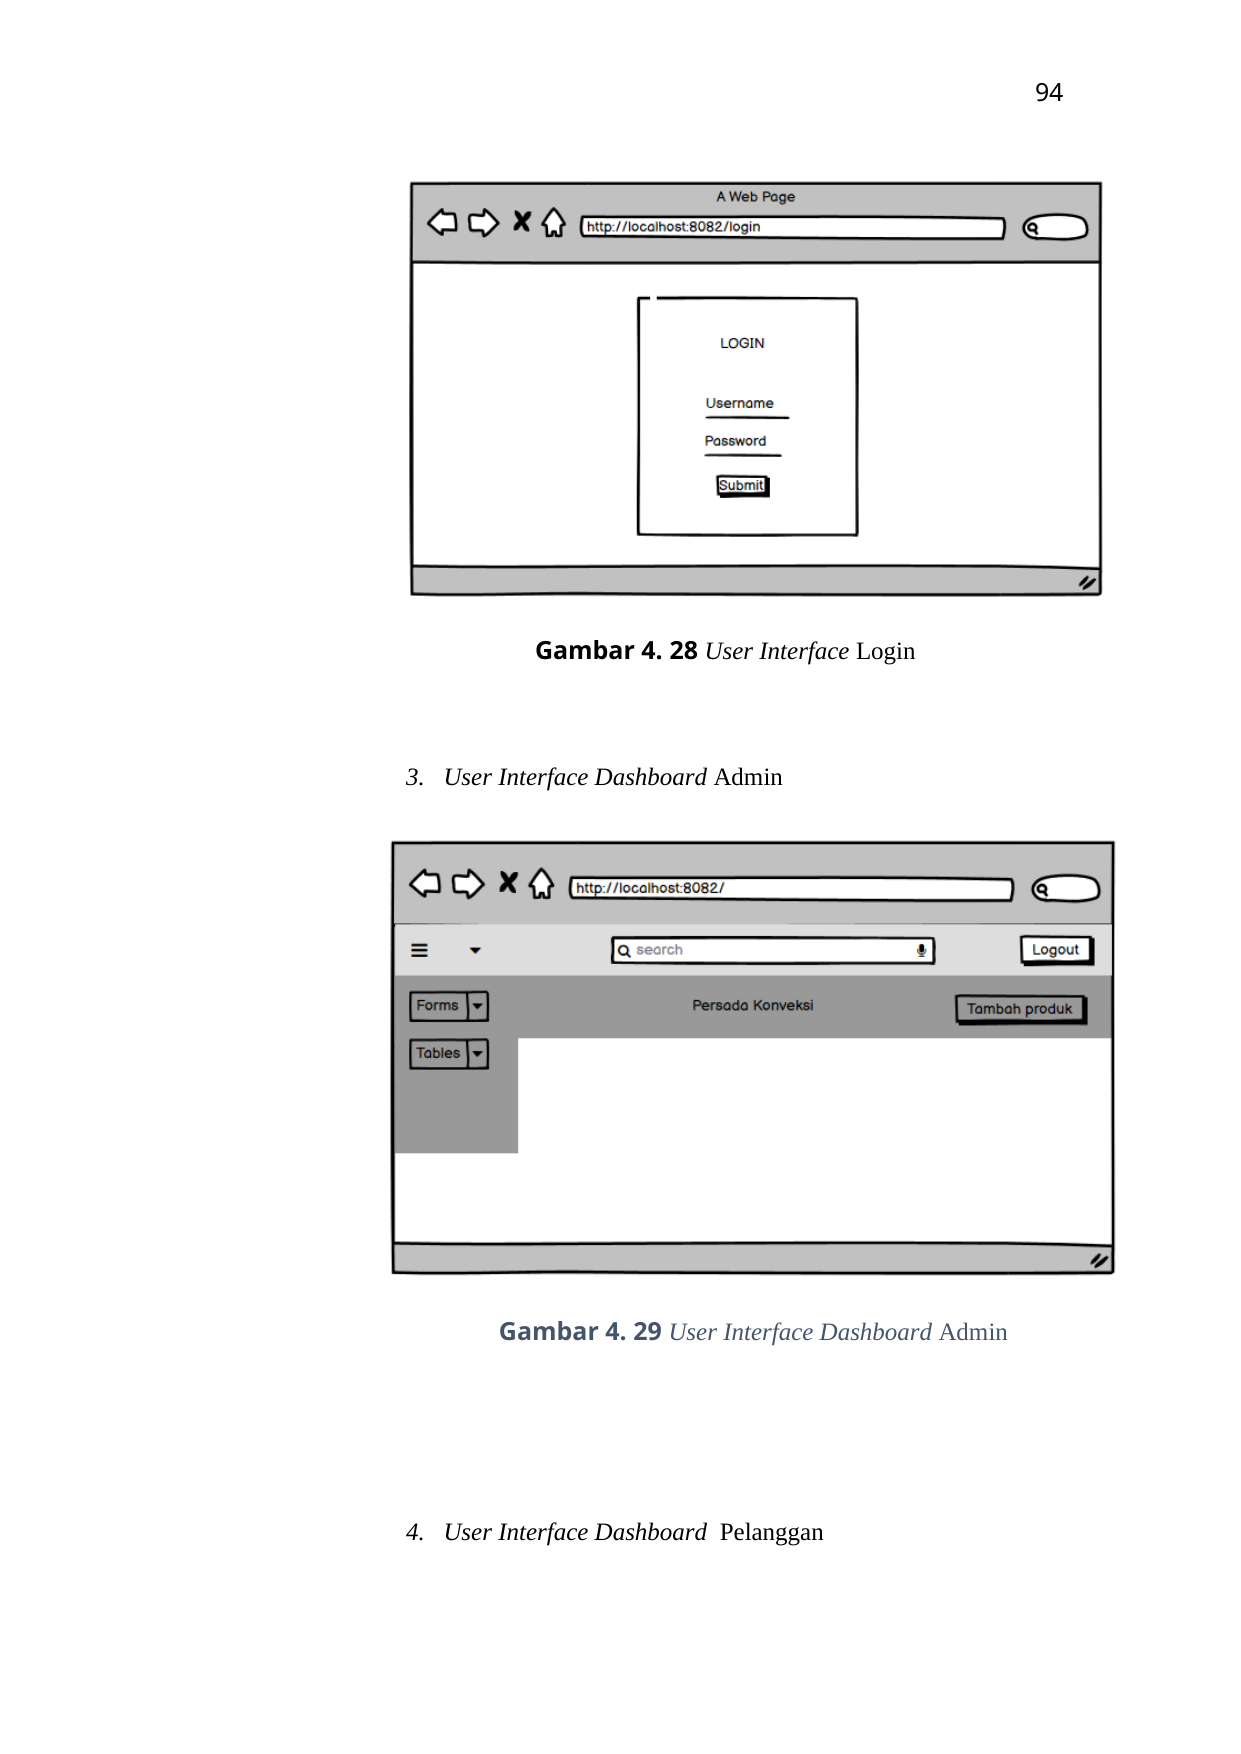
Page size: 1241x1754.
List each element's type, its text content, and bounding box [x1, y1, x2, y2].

list User Interface Dashboard Admin [406, 762, 1063, 791]
picture [387, 836, 1119, 1280]
picture [405, 177, 1105, 599]
list User Interface Dashboard Pelanggan [406, 1517, 1063, 1546]
